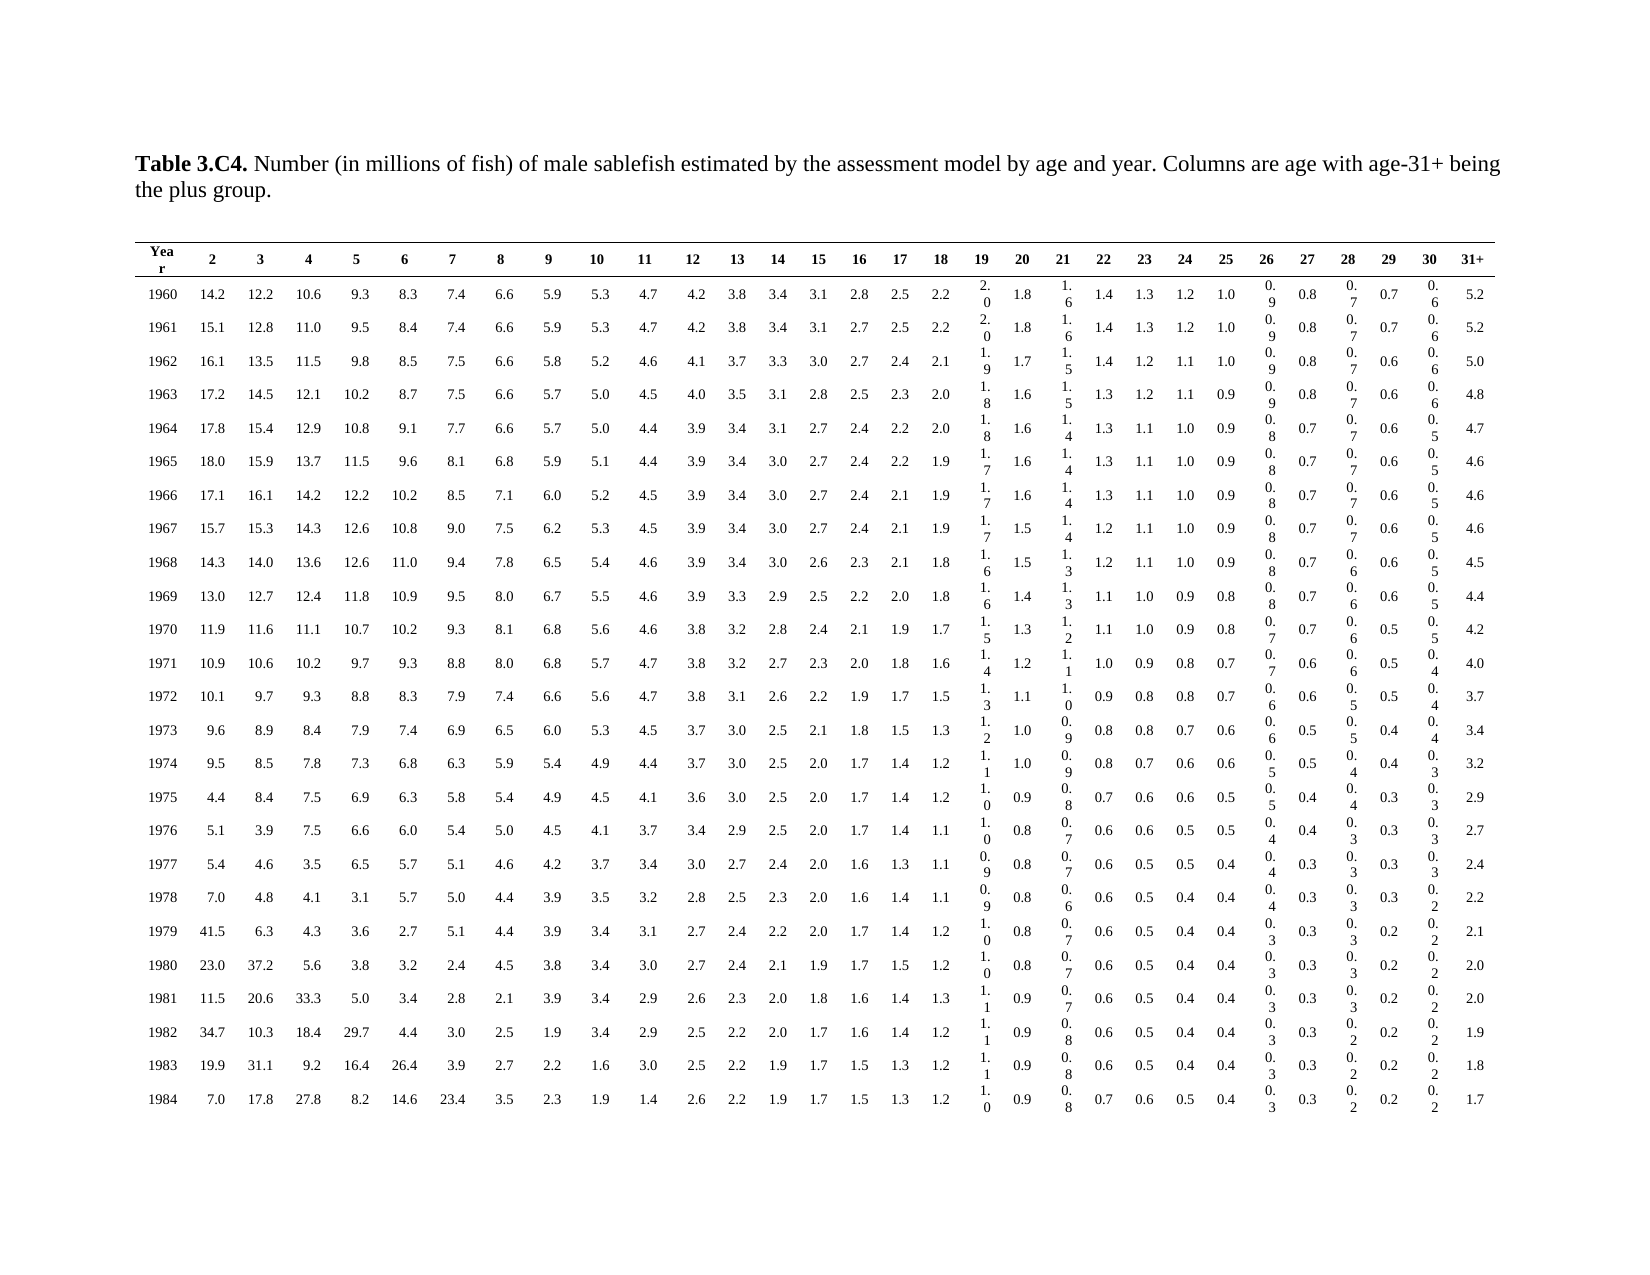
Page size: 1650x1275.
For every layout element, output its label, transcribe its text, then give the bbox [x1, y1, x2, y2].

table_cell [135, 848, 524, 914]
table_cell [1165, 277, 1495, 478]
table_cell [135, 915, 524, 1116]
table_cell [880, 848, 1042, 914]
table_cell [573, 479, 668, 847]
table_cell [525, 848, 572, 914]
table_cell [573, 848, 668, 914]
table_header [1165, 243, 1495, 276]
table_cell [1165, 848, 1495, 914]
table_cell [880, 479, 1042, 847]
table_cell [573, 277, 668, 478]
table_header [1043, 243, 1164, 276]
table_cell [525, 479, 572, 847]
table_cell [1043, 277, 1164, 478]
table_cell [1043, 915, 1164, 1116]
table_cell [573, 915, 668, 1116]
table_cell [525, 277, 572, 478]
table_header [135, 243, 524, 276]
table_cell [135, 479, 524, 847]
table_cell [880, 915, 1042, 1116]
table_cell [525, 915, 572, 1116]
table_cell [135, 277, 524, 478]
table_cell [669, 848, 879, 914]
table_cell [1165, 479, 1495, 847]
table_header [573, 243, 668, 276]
text Table 3.C4. Number (in millions of fish) of male sablefish estimated by the assessment model by age and year. Columns are age with age-31+ being the plus group. [135, 150, 1515, 203]
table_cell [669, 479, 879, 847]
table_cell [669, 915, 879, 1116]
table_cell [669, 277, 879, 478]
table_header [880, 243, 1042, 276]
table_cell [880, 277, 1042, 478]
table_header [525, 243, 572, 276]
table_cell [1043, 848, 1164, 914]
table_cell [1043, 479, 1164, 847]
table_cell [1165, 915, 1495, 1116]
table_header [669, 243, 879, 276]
